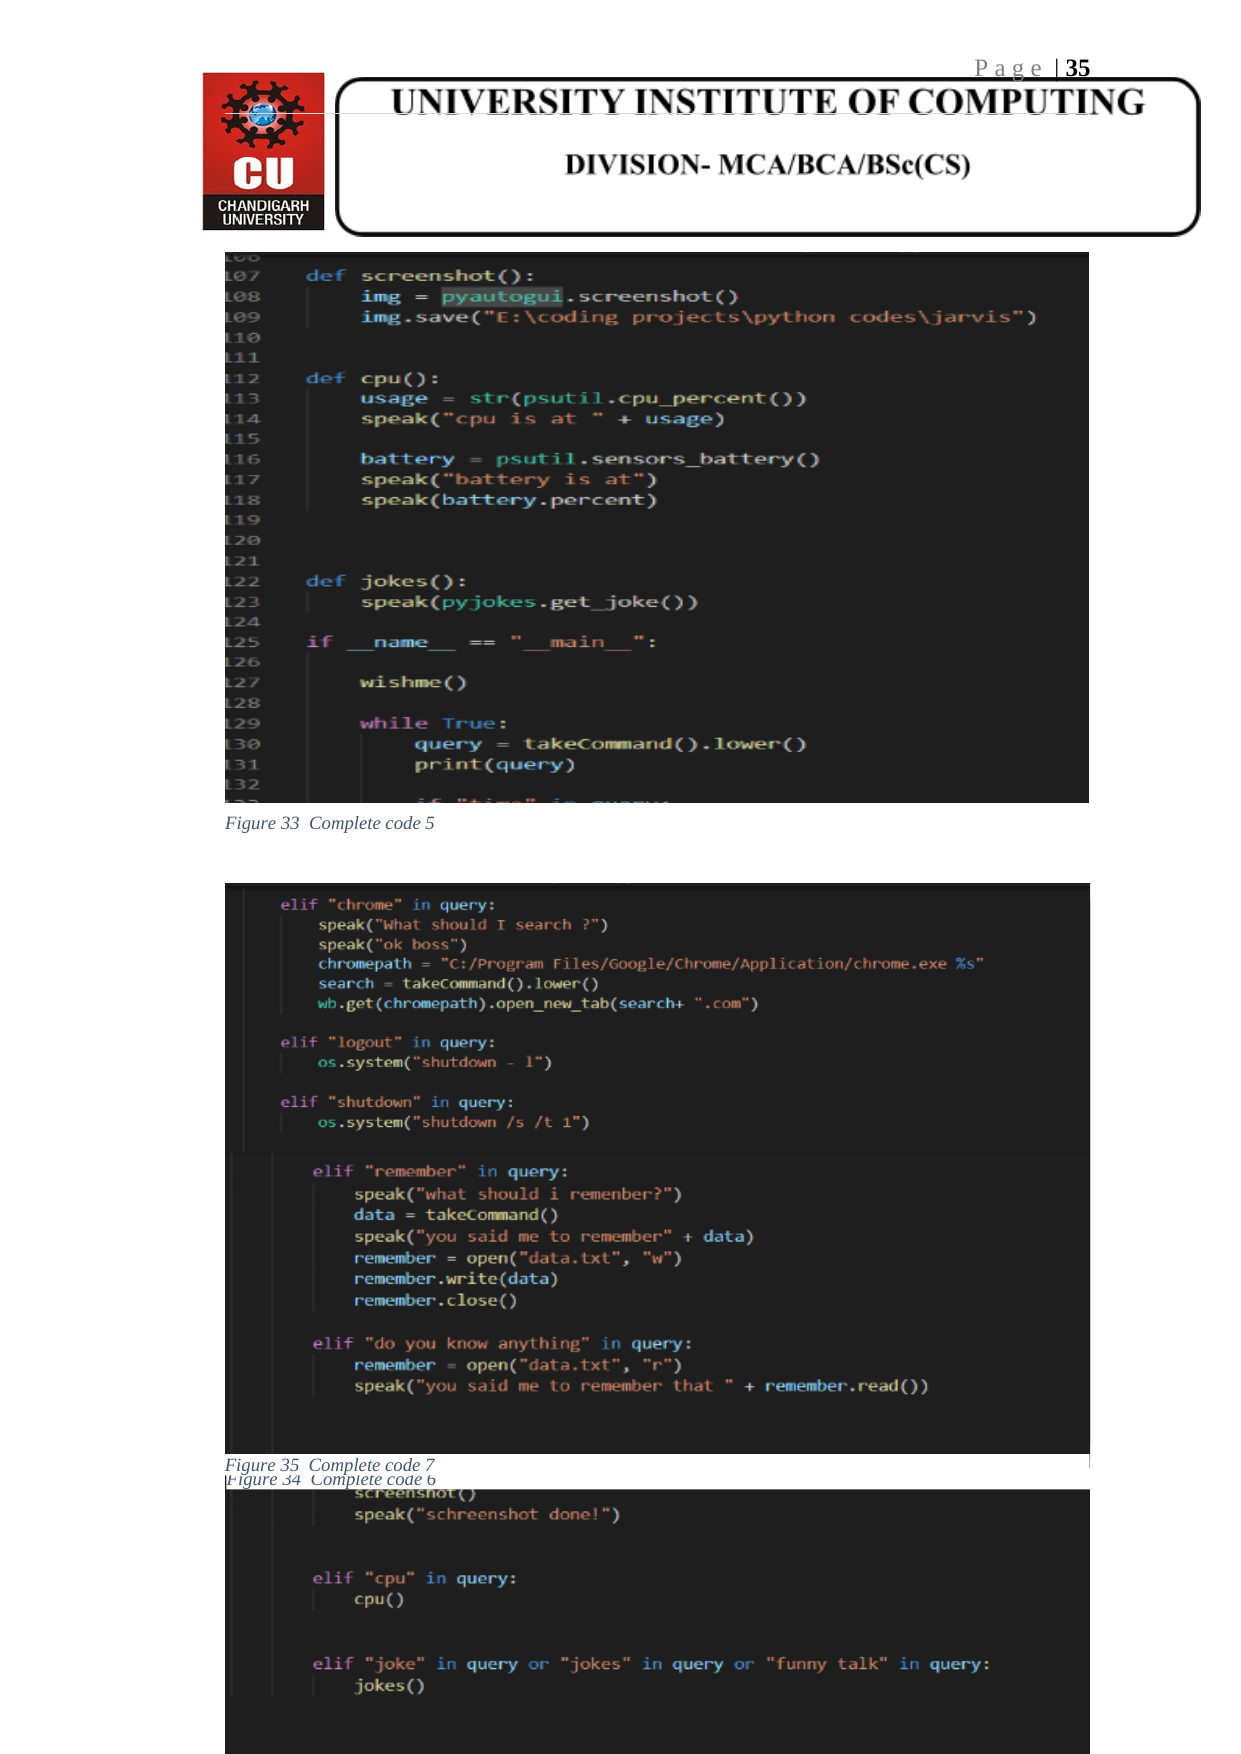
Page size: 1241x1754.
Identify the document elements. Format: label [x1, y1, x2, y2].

picture [225, 883, 1091, 1459]
picture [160, 66, 1201, 237]
picture [225, 1476, 1090, 1754]
picture [225, 252, 1089, 803]
